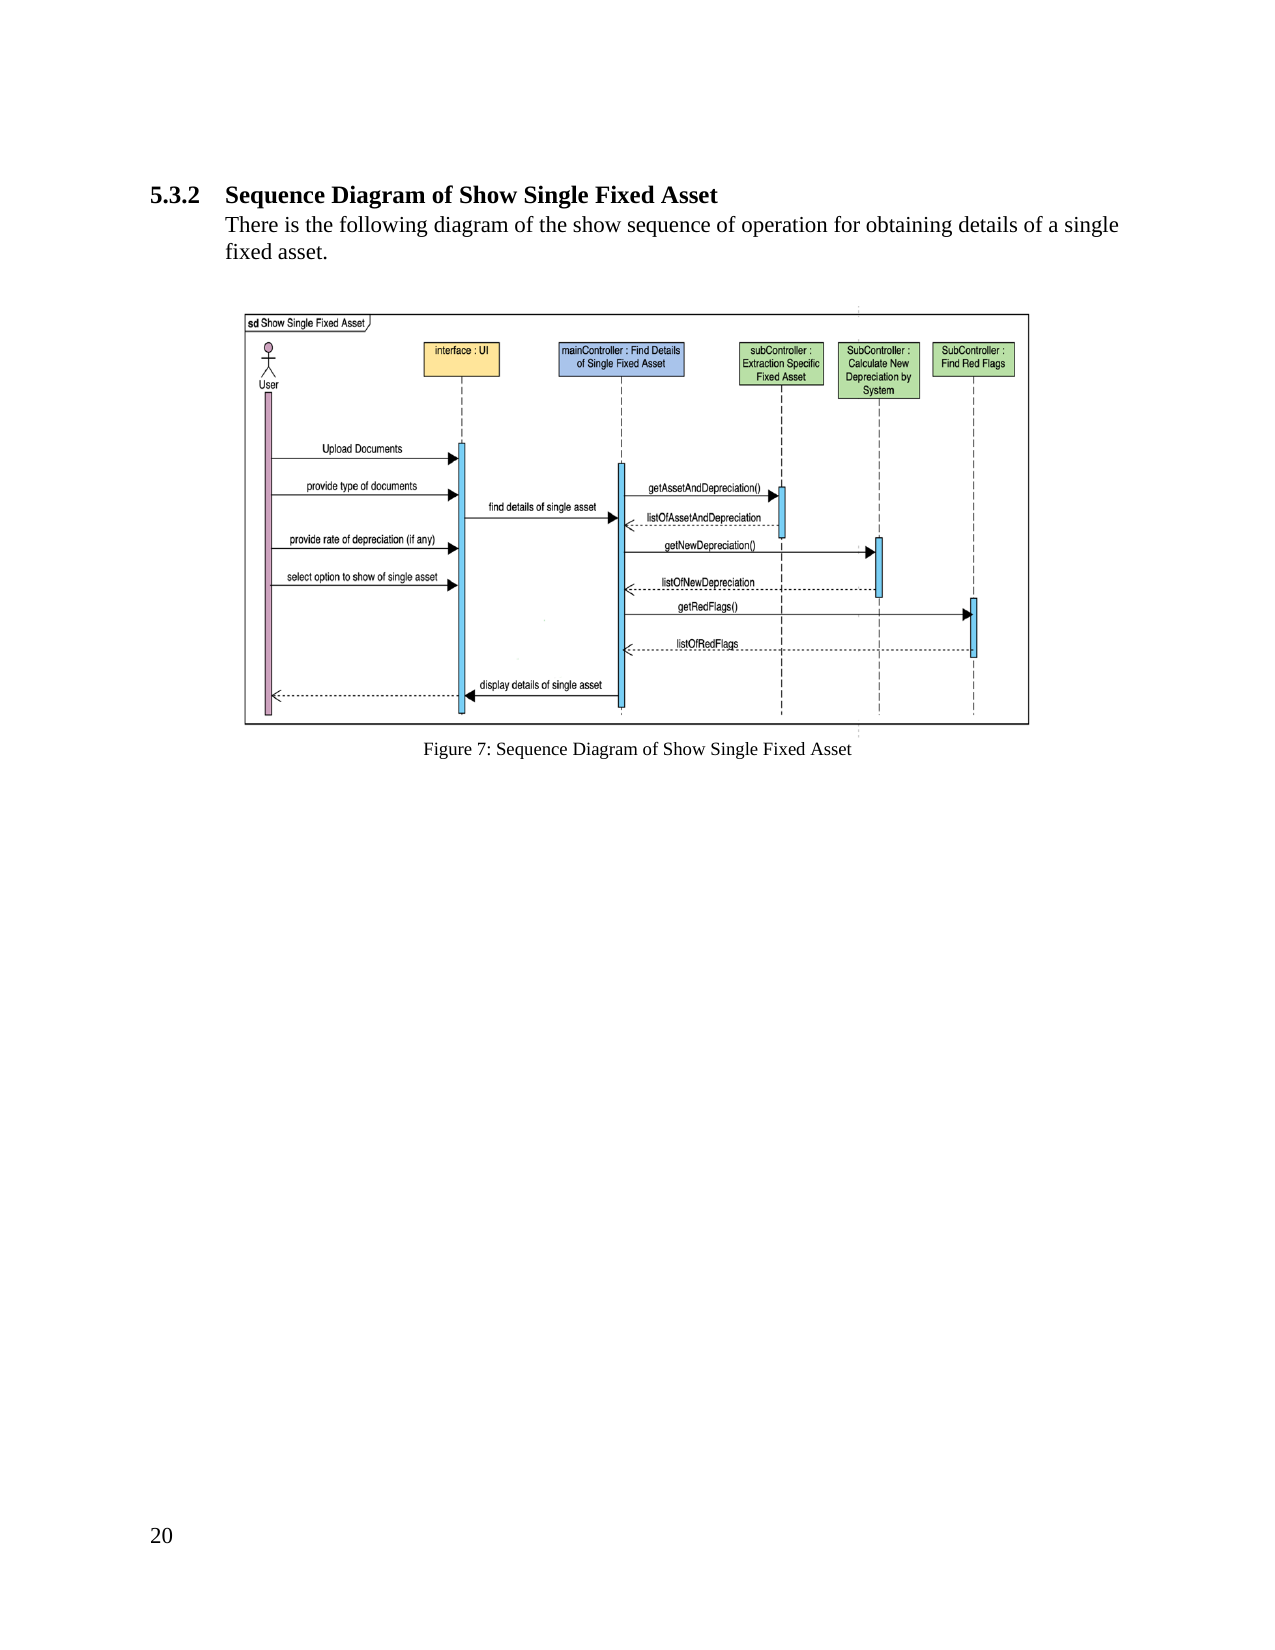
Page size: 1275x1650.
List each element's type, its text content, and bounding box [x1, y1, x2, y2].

text There is the following diagram of the show sequence of operation for obtaining details of a single fixed asset. [225, 212, 1125, 264]
subtitle Sequence Diagram of Show Single Fixed Asset [150, 181, 1125, 209]
picture [237, 306, 1038, 737]
